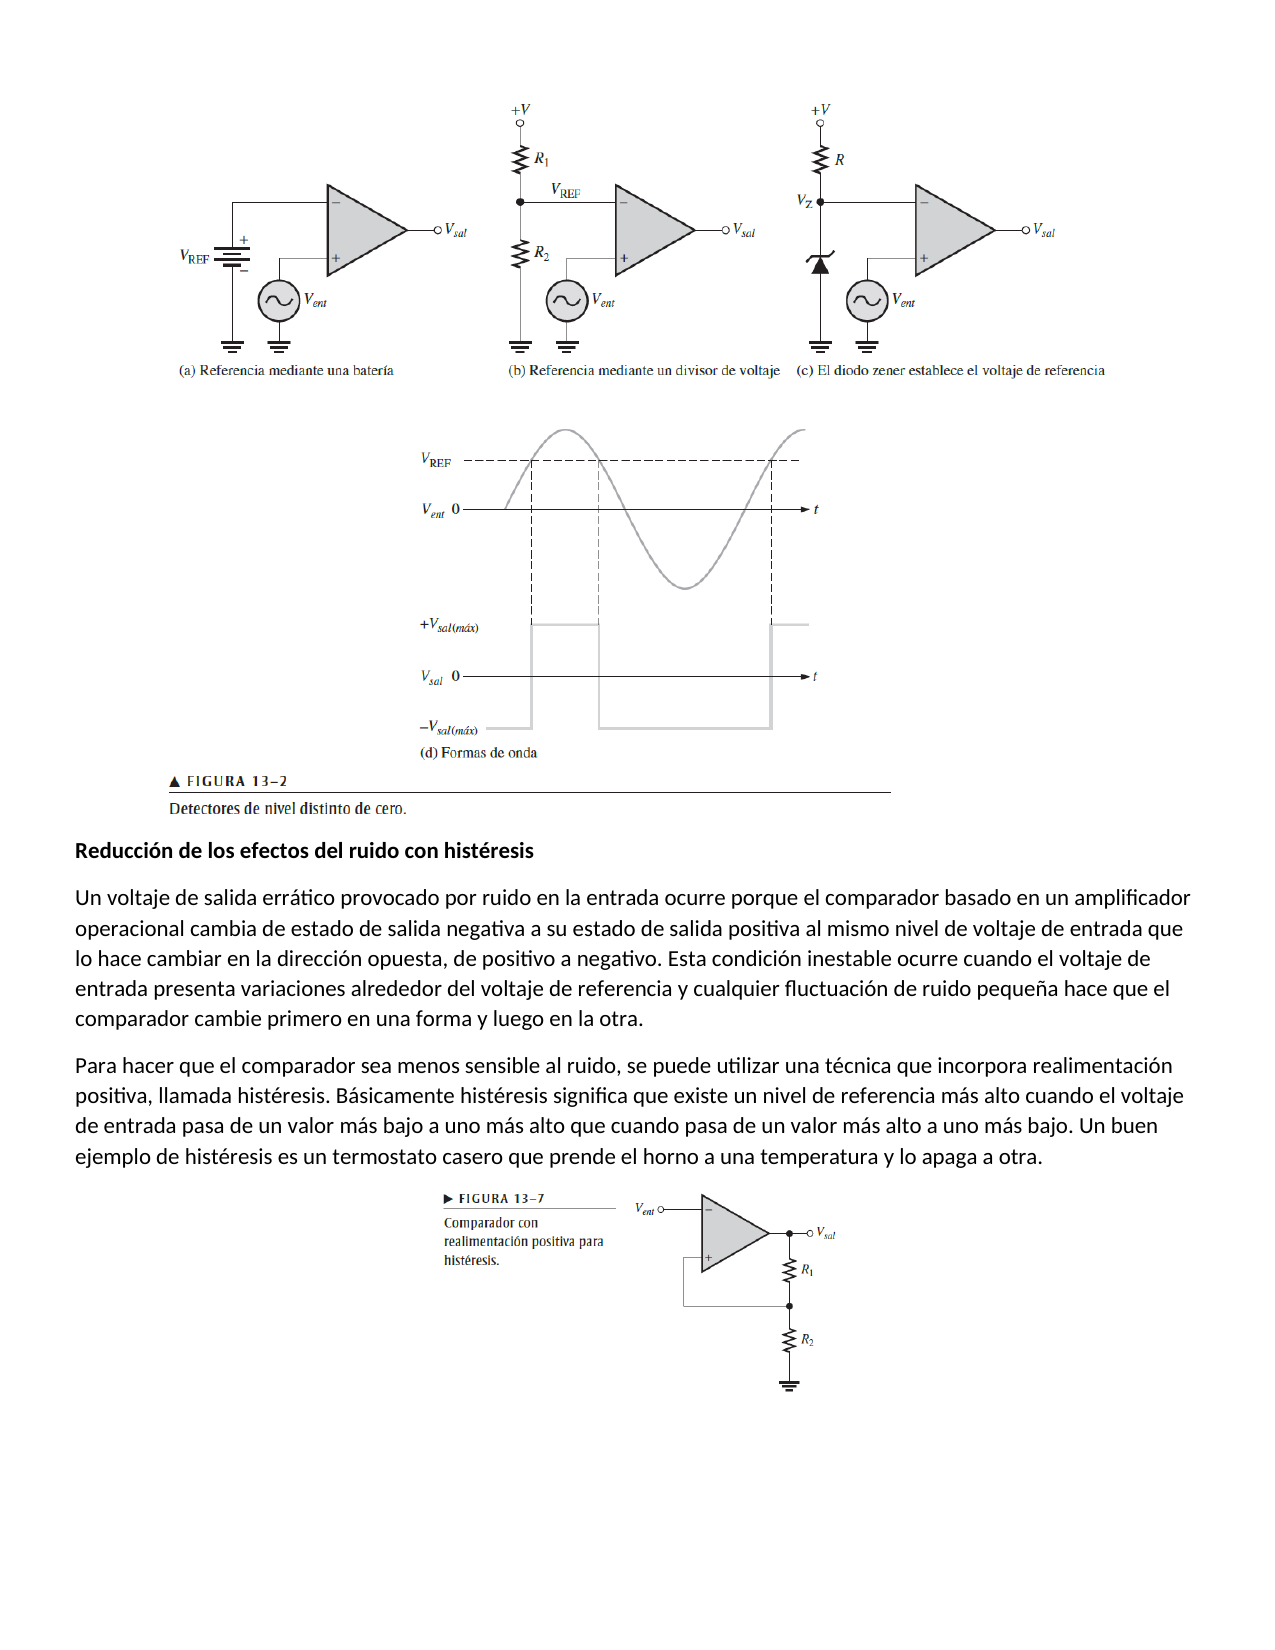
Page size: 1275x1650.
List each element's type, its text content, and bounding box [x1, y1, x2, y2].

text Reducción de los efectos del ruido con histéresis [75, 837, 1200, 865]
text Un voltaje de salida errático provocado por ruido en la entrada ocurre porque el comparador basado en un amplificador operacional cambia de estado de salida negativa a su estado de salida positiva al mismo nivel de voltaje de entrada que lo hace cambiar en la dirección opuesta, de positivo a negativo. Esta condición inestable ocurre cuando el voltaje de entrada presenta variaciones alrededor del voltaje de referencia y cualquier fluctuación de ruido pequeña hace que el comparador cambie primero en una forma y luego en la otra. [75, 883, 1200, 1032]
picture [437, 1188, 838, 1401]
text Para hacer que el comparador sea menos sensible al ruido, se puede utilizar una técnica que incorpora realimentación positiva, llamada histéresis. Básicamente histéresis significa que existe un nivel de referencia más alto cuando el voltaje de entrada pasa de un valor más bajo a uno más alto que cuando pasa de un valor más alto a uno más bajo. Un buen ejemplo de histéresis es un termostato casero que prende el horno a una temperatura y lo apaga a otra. [75, 1051, 1200, 1170]
picture [166, 97, 1109, 818]
